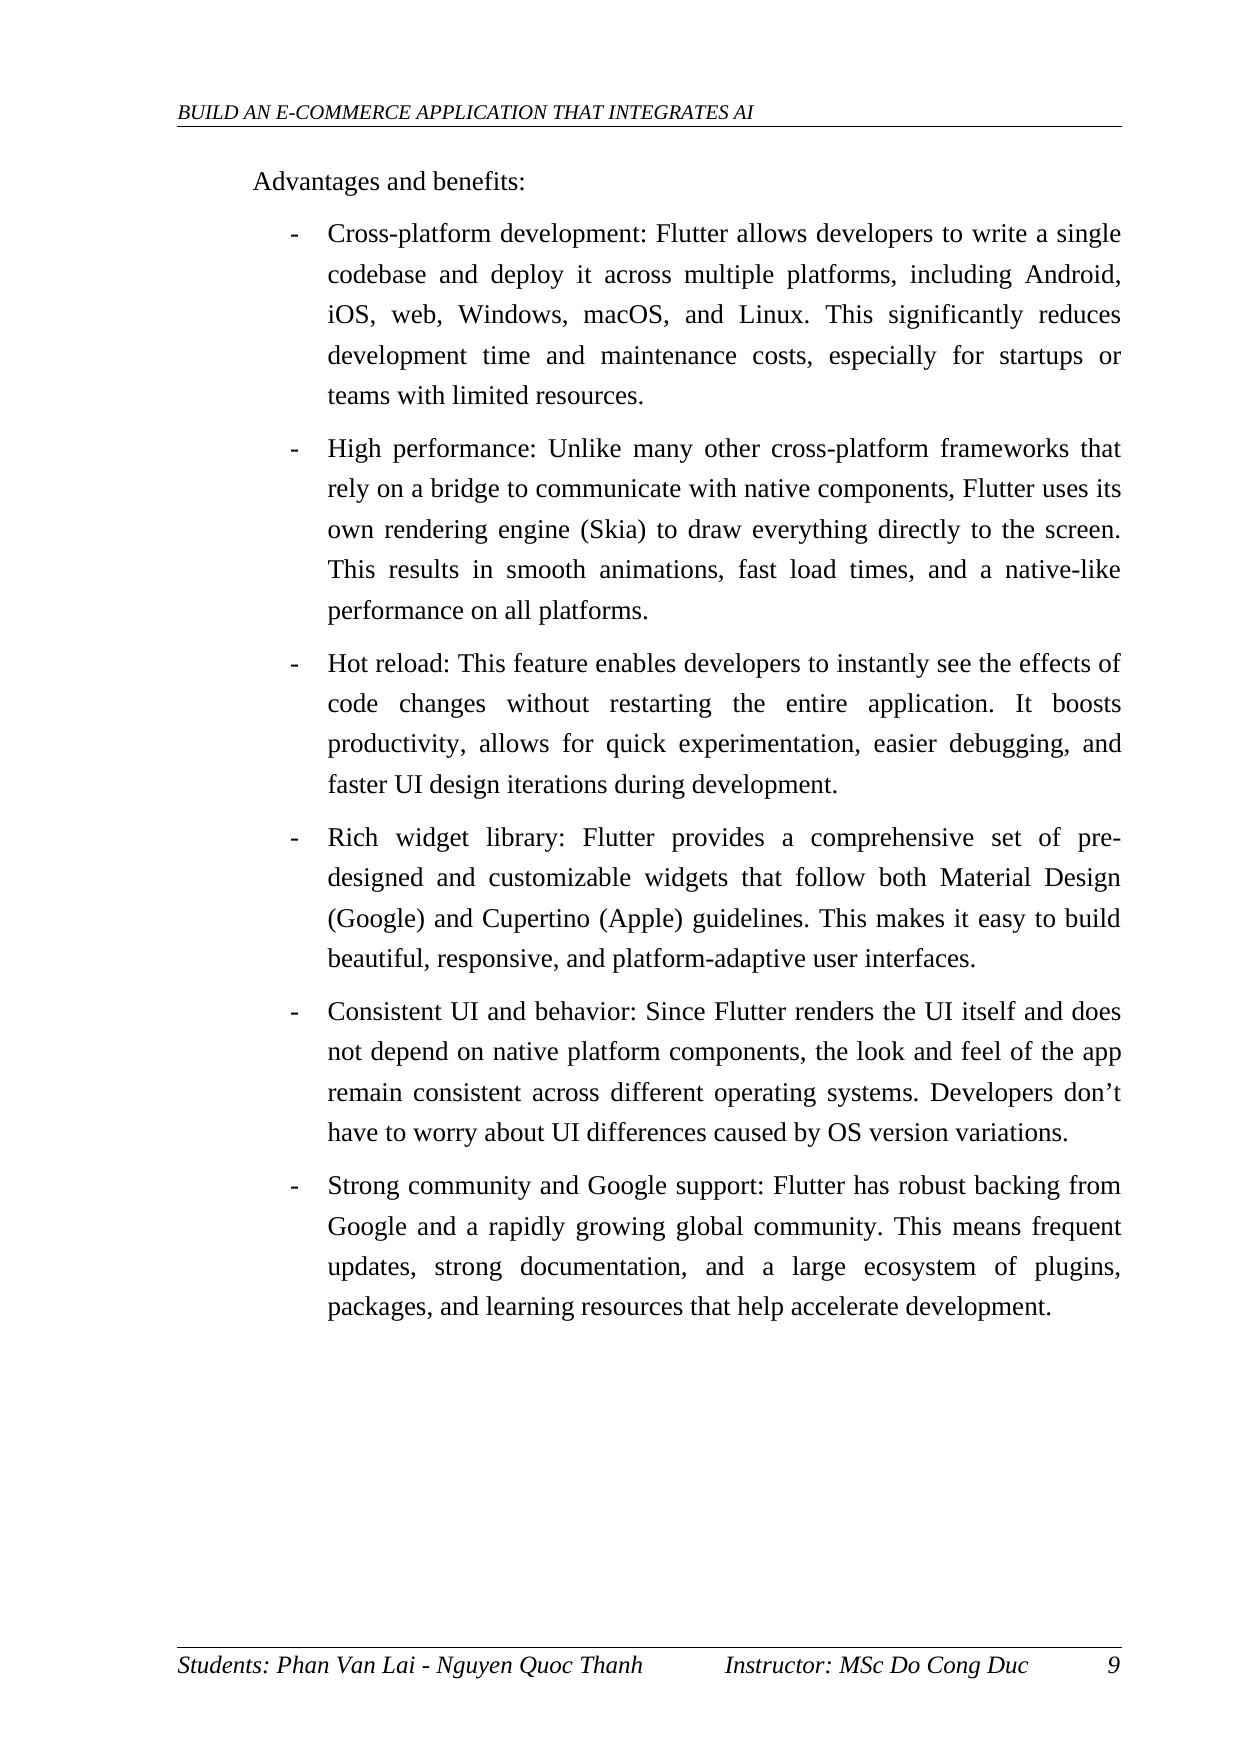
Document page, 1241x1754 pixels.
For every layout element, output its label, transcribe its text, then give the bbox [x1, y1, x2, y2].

list Rich widget library: Flutter provides a comprehensive set of pre-designed and customizable widgets that follow both Material Design (Google) and Cupertino (Apple) guidelines. This makes it easy to build beautiful, responsive, and platform-adaptive user interfaces. [290, 821, 1122, 973]
text Advantages and benefits: [177, 165, 1122, 196]
list Strong community and Google support: Flutter has robust backing from Google and a rapidly growing global community. This means frequent updates, strong documentation, and a large ecosystem of plugins, packages, and learning resources that help accelerate development. [290, 1169, 1122, 1322]
list Consistent UI and behavior: Since Flutter renders the UI itself and does not depend on native platform components, the look and feel of the app remain consistent across different operating systems. Developers don’t have to worry about UI differences caused by OS version variations. [290, 995, 1122, 1147]
list High performance: Unlike many other cross-platform frameworks that rely on a bridge to communicate with native components, Flutter uses its own rendering engine (Skia) to draw everything directly to the screen. This results in smooth animations, fast load times, and a native-like performance on all platforms. [290, 432, 1122, 625]
list Hot reload: This feature enables developers to instantly see the effects of code changes without restarting the entire application. It boosts productivity, allows for quick experimentation, easier debugging, and faster UI design iterations during development. [290, 647, 1122, 799]
list Cross-platform development: Flutter allows developers to write a single codebase and deploy it across multiple platforms, including Android, iOS, web, Windows, macOS, and Linux. This significantly reduces development time and maintenance costs, especially for startups or teams with limited resources. [290, 218, 1122, 410]
